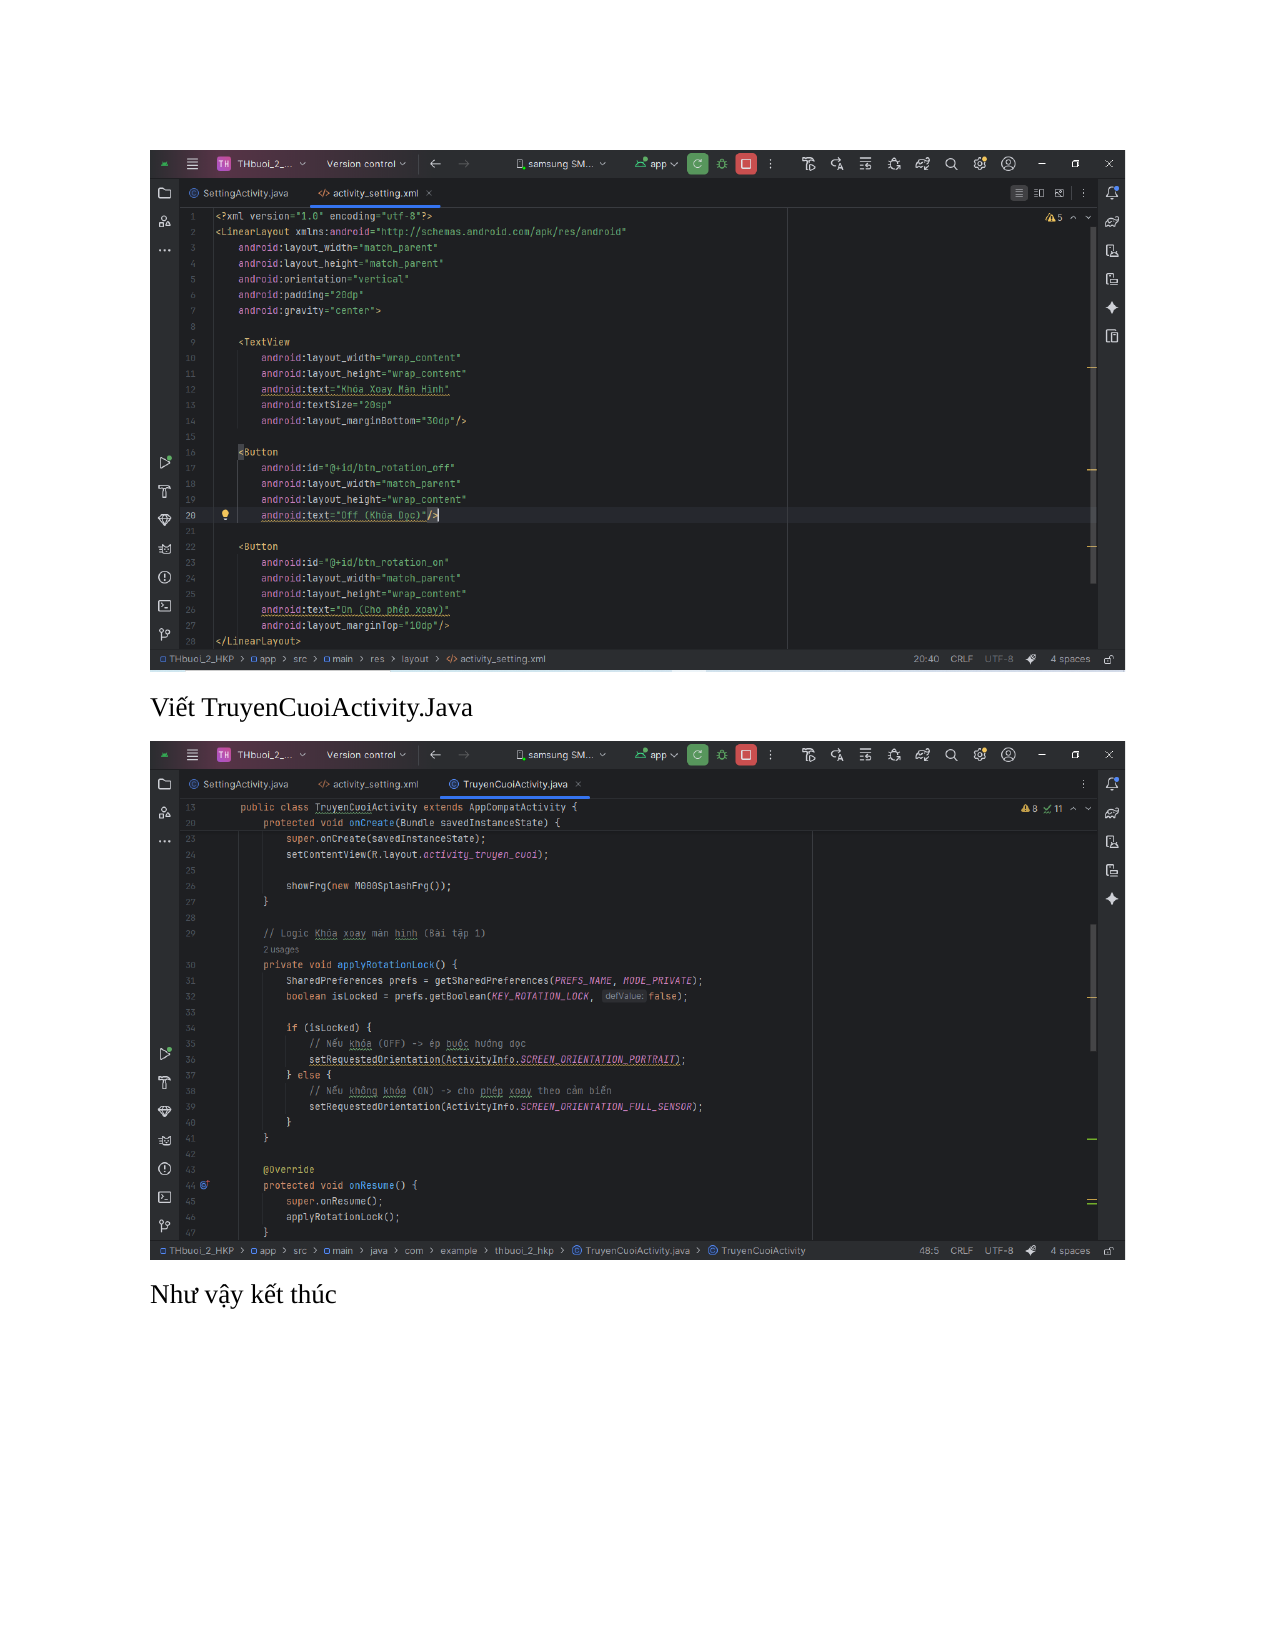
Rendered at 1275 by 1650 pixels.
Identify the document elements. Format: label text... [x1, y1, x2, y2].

text Viết TruyenCuoiActivity.Java [150, 691, 1125, 722]
text Như vậy kết thúc [150, 1278, 1125, 1309]
picture [150, 741, 1125, 1260]
picture [150, 150, 1125, 672]
